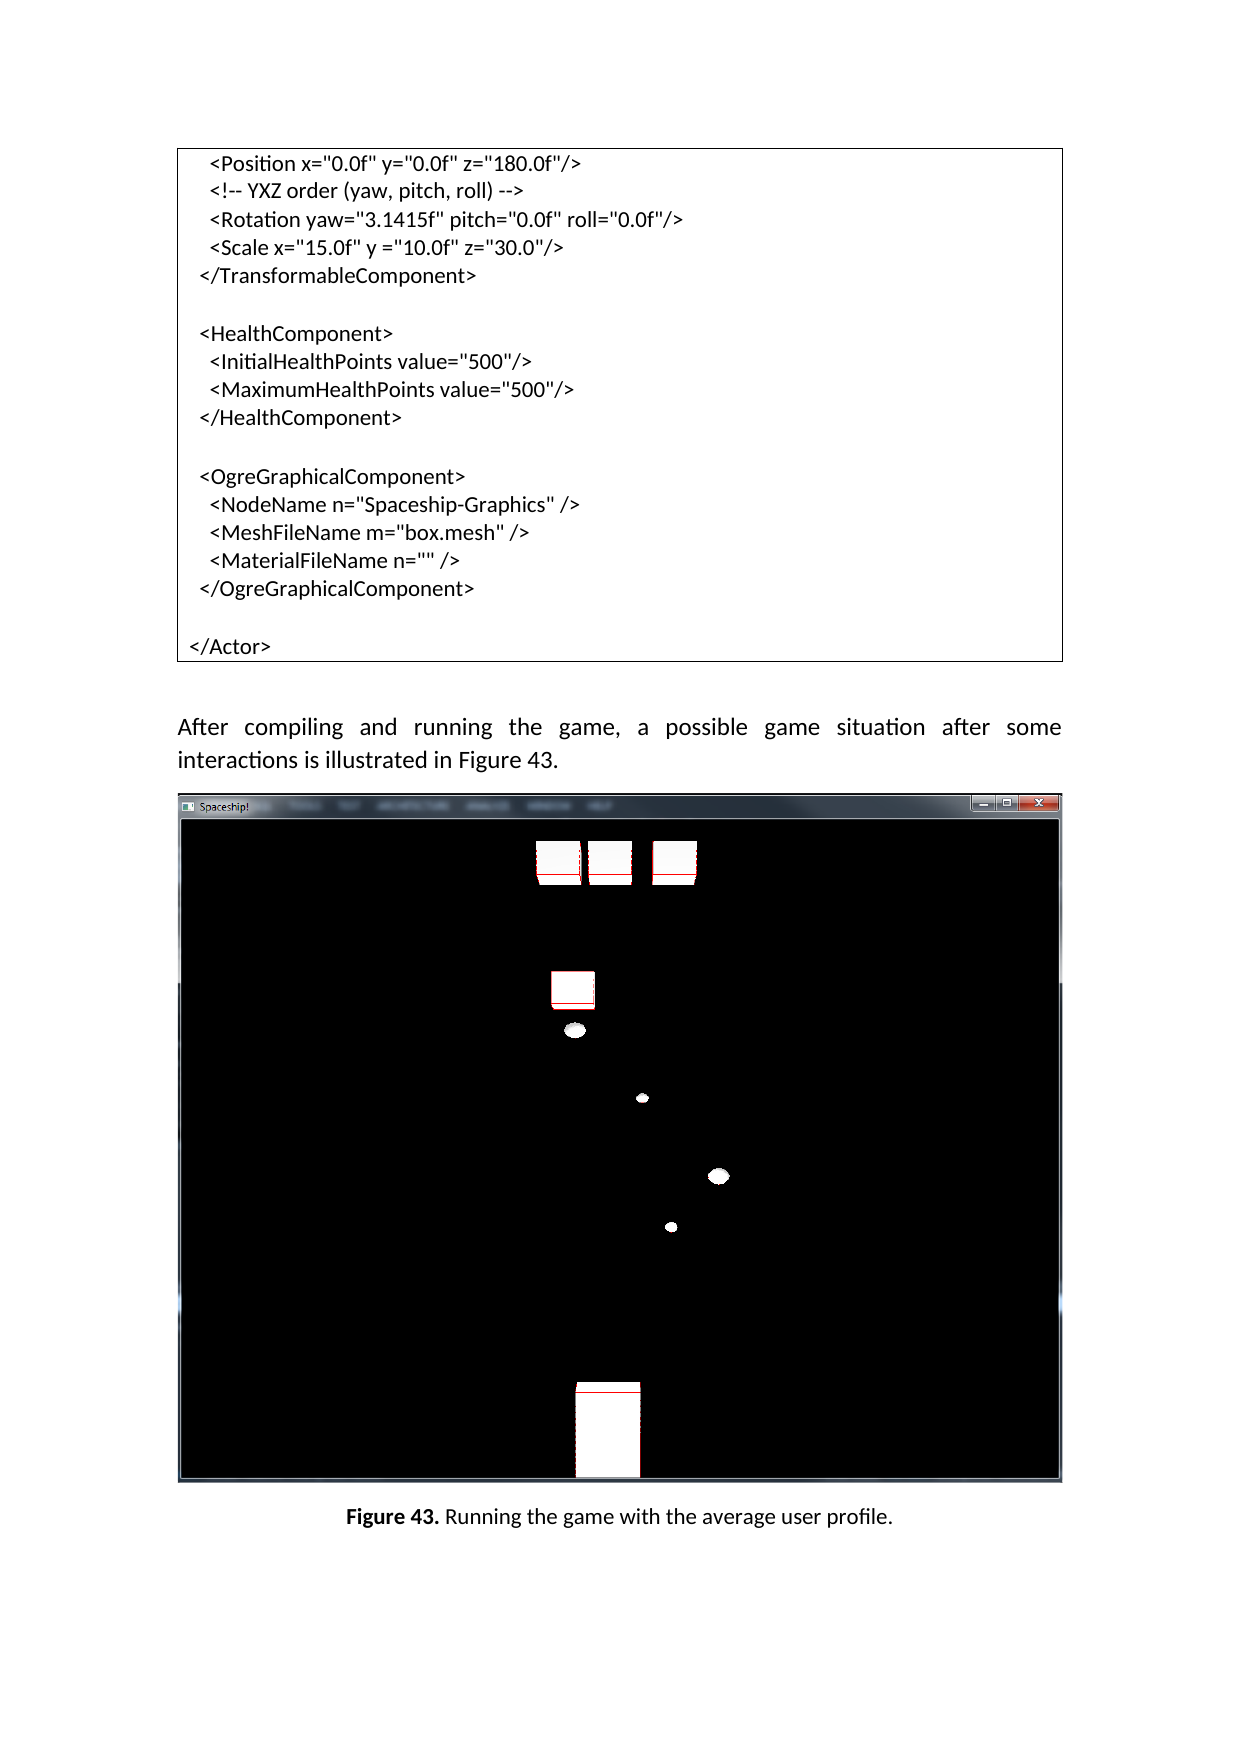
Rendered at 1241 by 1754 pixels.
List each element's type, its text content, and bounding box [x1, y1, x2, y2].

picture [177, 793, 1063, 1483]
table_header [178, 149, 1062, 661]
text After compiling and running the game, a possible game situation after some interactions is illustrated in Figure 43. [177, 711, 1063, 774]
text Figure 43. Running the game with the average user profile. [177, 1502, 1063, 1530]
